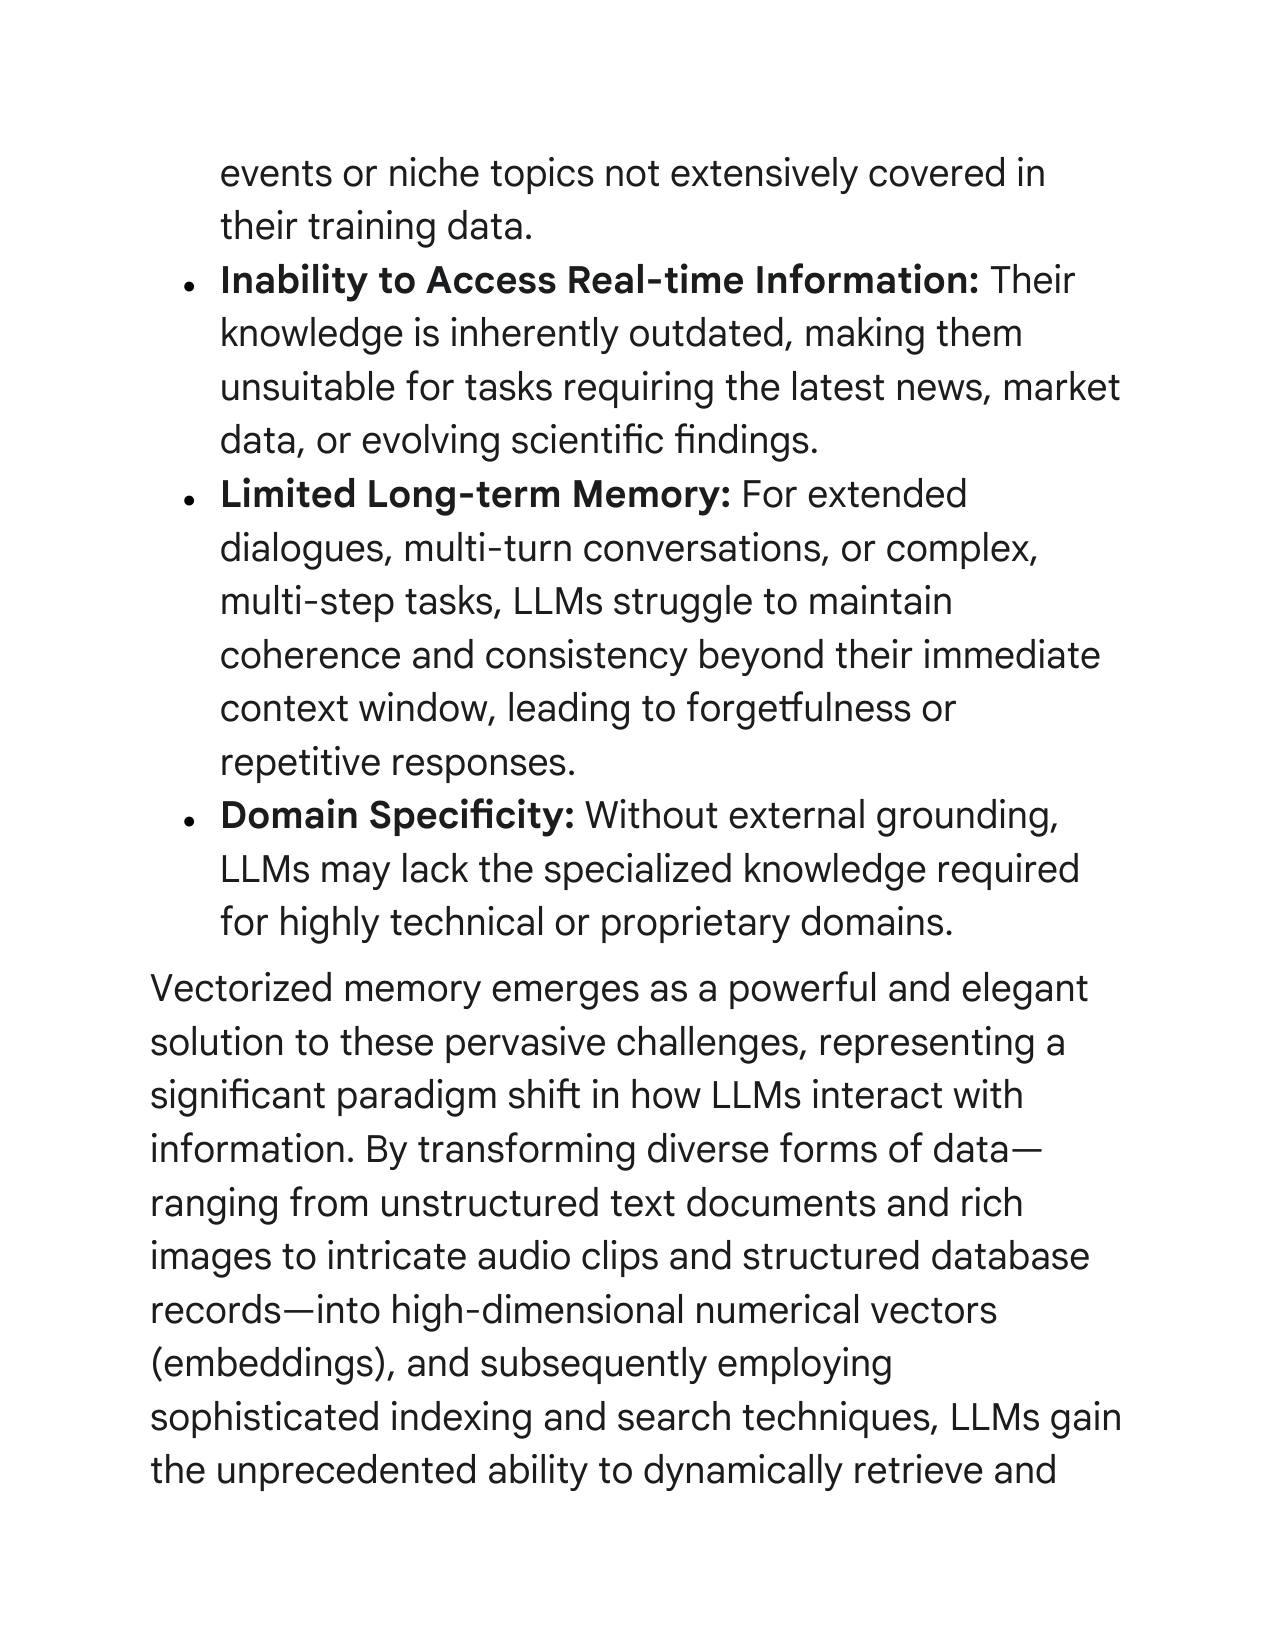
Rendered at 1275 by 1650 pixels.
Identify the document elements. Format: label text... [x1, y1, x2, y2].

list Domain Specificity: Without external grounding, LLMs may lack the specialized knowledge required for highly technical or proprietary domains. [182, 792, 1125, 947]
list Limited Long-term Memory: For extended dialogues, multi-turn conversations, or complex, multi-step tasks, LLMs struggle to maintain coherence and consistency beyond their immediate context window, leading to forgetfulness or repetitive responses. [182, 471, 1125, 786]
list Inability to Access Real-time Information: Their knowledge is inherently outdated, making them unsuitable for tasks requiring the latest news, market data, or evolving scientific findings. [182, 257, 1125, 465]
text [150, 966, 1125, 1494]
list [182, 150, 1125, 251]
